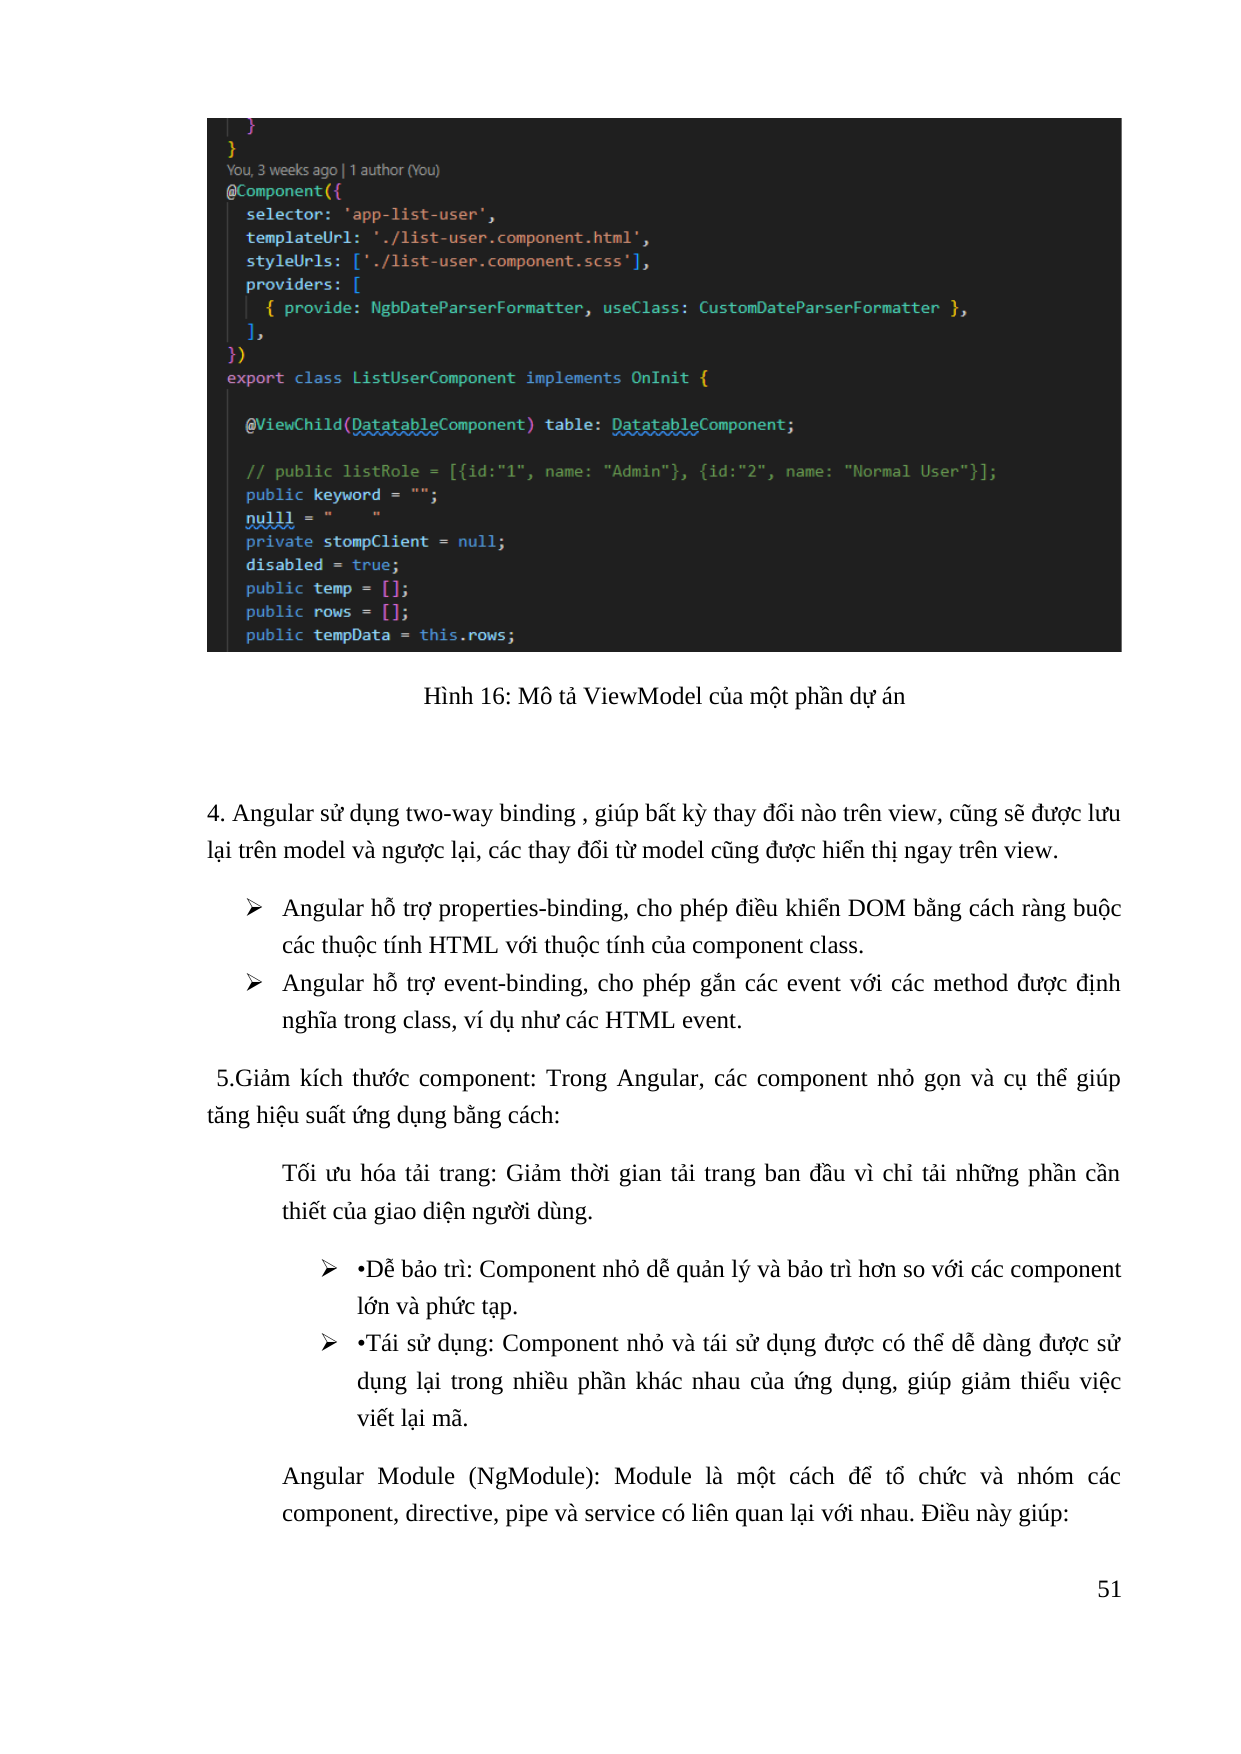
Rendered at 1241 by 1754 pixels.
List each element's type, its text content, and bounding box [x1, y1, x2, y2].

list Angular hỗ trợ properties-binding, cho phép điều khiển DOM bằng cách ràng buộc các thuộc tính HTML với thuộc tính của component class. [244, 893, 1122, 959]
text Tối ưu hóa tải trang: Giảm thời gian tải trang ban đầu vì chỉ tải những phần cần thiết của giao diện người dùng. [282, 1158, 1122, 1224]
list Angular hỗ trợ event-binding, cho phép gắn các event với các method được định nghĩa trong class, ví dụ như các HTML event. [244, 968, 1122, 1034]
text Hình 16: Mô tả ViewModel của một phần dự án [207, 681, 1122, 710]
list •Dễ bảo trì: Component nhỏ dễ quản lý và bảo trì hơn so với các component lớn và phức tạp. [319, 1254, 1122, 1320]
picture [207, 118, 1122, 652]
text Angular Module (NgModule): Module là một cách để tổ chức và nhóm các component, directive, pipe và service có liên quan lại với nhau. Điều này giúp: [282, 1461, 1122, 1527]
text 5.Giảm kích thước component: Trong Angular, các component nhỏ gọn và cụ thể giúp tăng hiệu suất ứng dụng bằng cách: [207, 1063, 1122, 1129]
list •Tái sử dụng: Component nhỏ và tái sử dụng được có thể dễ dàng được sử dụng lại trong nhiều phần khác nhau của ứng dụng, giúp giảm thiểu việc viết lại mã. [319, 1328, 1122, 1432]
text 4. Angular sử dụng two-way binding , giúp bất kỳ thay đổi nào trên view, cũng sẽ được lưu lại trên model và ngược lại, các thay đổi từ model cũng được hiển thị ngay trên view. [207, 798, 1122, 864]
